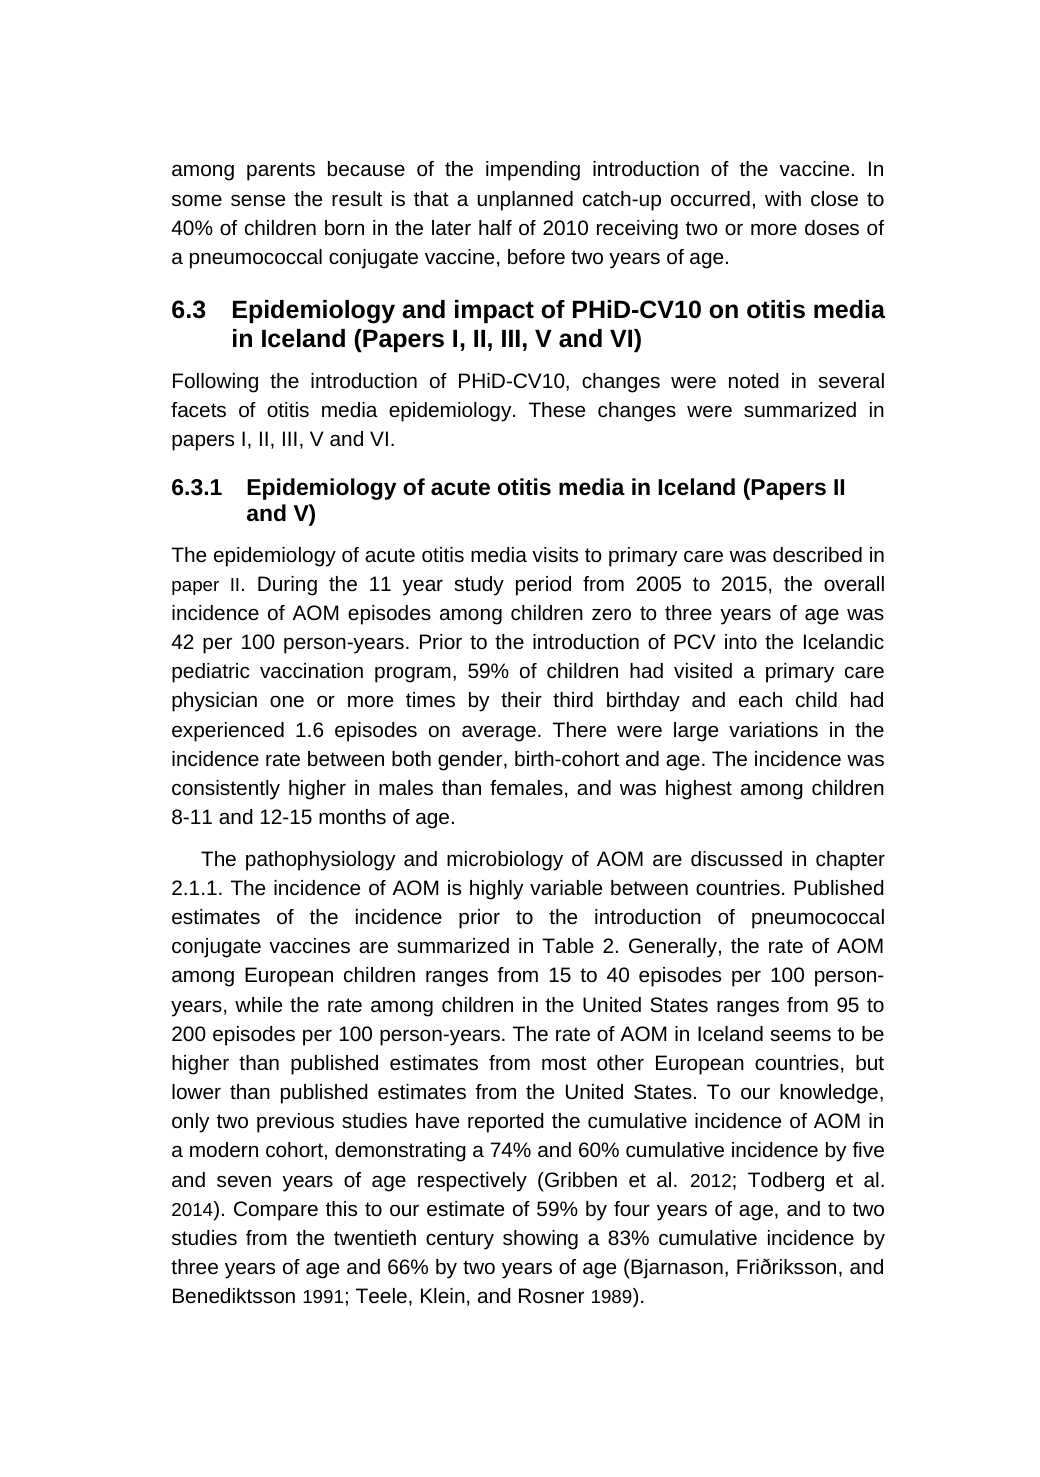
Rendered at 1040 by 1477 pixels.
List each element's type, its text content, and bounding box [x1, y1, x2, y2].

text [171, 153, 886, 270]
subtitle Epidemiology of acute otitis media in Iceland (Papers II and V) [171, 473, 886, 526]
text The pathophysiology and microbiology of AOM are discussed in chapter 2.1.1. The incidence of AOM is highly variable between countries. Published estimates of the incidence prior to the introduction of pneumococcal conjugate vaccines are summarized in Table 2. Generally, the rate of AOM among European children ranges from 15 to 40 episodes per 100 person-years, while the rate among children in the United States ranges from 95 to 200 episodes per 100 person-years. The rate of AOM in Iceland seems to be higher than published estimates from most other European countries, but lower than published estimates from the United States. To our knowledge, only two previous studies have reported the cumulative incidence of AOM in a modern cohort, demonstrating a 74% and 60% cumulative incidence by five and seven years of age respectively (Gribben et al. 2012; Todberg et al. 2014). Compare this to our estimate of 59% by four years of age, and to two studies from the twentieth century showing a 83% cumulative incidence by three years of age and 66% by two years of age (Bjarnason, Friðriksson, and Benediktsson 1991; Teele, Klein, and Rosner 1989). [171, 843, 886, 1309]
text The epidemiology of acute otitis media visits to primary care was described in paper II. During the 11 year study period from 2005 to 2015, the overall incidence of AOM episodes among children zero to three years of age was 42 per 100 person-years. Prior to the introduction of PCV into the Icelandic pediatric vaccination program, 59% of children had visited a primary care physician one or more times by their third birthday and each child had experienced 1.6 episodes on average. There were large variations in the incidence rate between both gender, birth-cohort and age. The incidence was consistently higher in males than females, and was highest among children 8-11 and 12-15 months of age. [171, 539, 886, 830]
subtitle Epidemiology and impact of PHiD-CV10 on otitis media in Iceland (Papers I, II, III, V and VI) [171, 295, 886, 353]
text Following the introduction of PHiD-CV10, changes were noted in several facets of otitis media epidemiology. These changes were summarized in papers I, II, III, V and VI. [171, 365, 886, 453]
